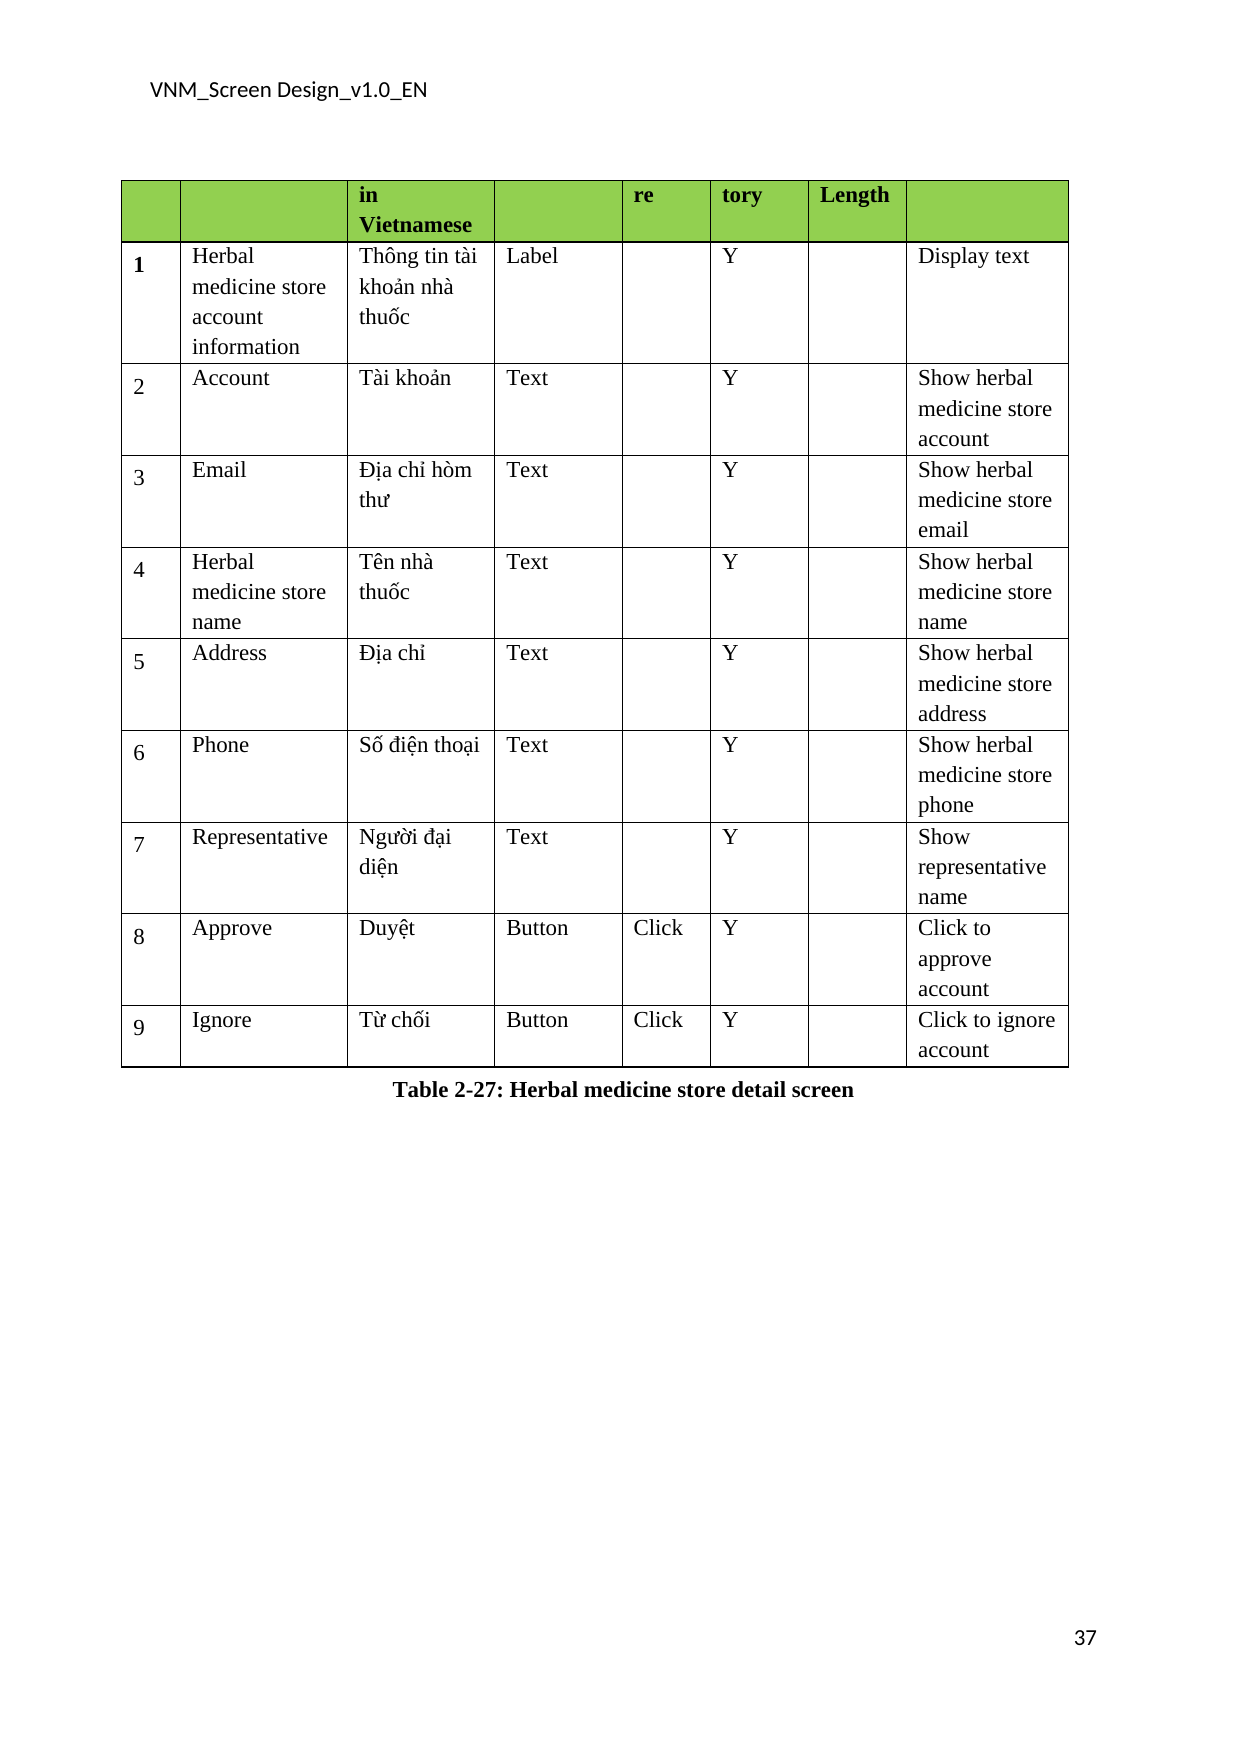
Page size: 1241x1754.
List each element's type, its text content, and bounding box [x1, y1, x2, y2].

table_cell Ignore [181, 1006, 347, 1066]
table_cell Herbal medicine store name [181, 548, 347, 638]
table_cell Text [495, 639, 622, 730]
table_cell Show herbal medicine store name [907, 548, 1068, 638]
table_cell Show representative name [907, 823, 1068, 913]
table_cell Địa chỉ hòm thư [348, 456, 494, 547]
table_cell Text [495, 456, 622, 547]
table_cell [122, 823, 180, 913]
table_cell Y [711, 914, 808, 1005]
table_cell [122, 548, 180, 638]
table_cell Y [711, 456, 808, 547]
table_cell Text [495, 823, 622, 913]
table_cell Show herbal medicine store account [907, 364, 1068, 455]
table_cell Display text [907, 243, 1068, 363]
table_cell [809, 364, 906, 455]
table_cell [809, 823, 906, 913]
table_cell Y [711, 639, 808, 730]
table_cell Thông tin tài khoản nhà thuốc [348, 243, 494, 363]
table_cell [623, 456, 710, 547]
table_cell [623, 823, 710, 913]
table_header Mandatory [711, 181, 808, 241]
table_cell Từ chối [348, 1006, 494, 1066]
table_cell [623, 364, 710, 455]
table_cell [623, 731, 710, 822]
table_cell [122, 639, 180, 730]
table_cell Tài khoản [348, 364, 494, 455]
table_cell Button [495, 1006, 622, 1066]
table_cell Text [495, 548, 622, 638]
table_cell [809, 1006, 906, 1066]
text Table -: Herbal medicine store detail screen [150, 1076, 1097, 1102]
table_cell Approve [181, 914, 347, 1005]
table_cell Duyệt [348, 914, 494, 1005]
table_cell [122, 914, 180, 1005]
table_cell Representative [181, 823, 347, 913]
table_cell Show herbal medicine store email [907, 456, 1068, 547]
table_header Require [623, 181, 710, 241]
table_cell Click [623, 1006, 710, 1066]
table_header Type [495, 181, 622, 241]
table_cell Herbal medicine store account information [181, 243, 347, 363]
table_cell [809, 456, 906, 547]
table_cell Y [711, 548, 808, 638]
table_cell [809, 731, 906, 822]
table_cell Text [495, 731, 622, 822]
table_cell Text [495, 364, 622, 455]
table_cell Button [495, 914, 622, 1005]
table_header Field name [181, 181, 347, 241]
table_cell Y [711, 243, 808, 363]
table_cell Account [181, 364, 347, 455]
table_cell Y [711, 731, 808, 822]
table_cell [809, 548, 906, 638]
table_cell [122, 364, 180, 455]
table_cell Show herbal medicine store address [907, 639, 1068, 730]
table_cell Y [711, 1006, 808, 1066]
table_cell [809, 639, 906, 730]
table_cell [122, 1006, 180, 1066]
table_cell [809, 243, 906, 363]
table_cell Địa chỉ [348, 639, 494, 730]
table_cell [809, 914, 906, 1005]
table_cell Show herbal medicine store phone [907, 731, 1068, 822]
table_cell Click to approve account [907, 914, 1068, 1005]
table_cell Click [623, 914, 710, 1005]
table_cell Email [181, 456, 347, 547]
table_cell Y [711, 364, 808, 455]
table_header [348, 181, 494, 241]
table_header Description [907, 181, 1068, 241]
table_cell [623, 243, 710, 363]
table_header No [122, 181, 180, 241]
table_header Max-Length [809, 181, 906, 241]
table_cell [122, 456, 180, 547]
table_cell Người đại diện [348, 823, 494, 913]
table_cell Label [495, 243, 622, 363]
table_cell Click to ignore account [907, 1006, 1068, 1066]
table_cell Y [711, 823, 808, 913]
table_cell [122, 731, 180, 822]
table_cell Tên nhà thuốc [348, 548, 494, 638]
table_cell [623, 639, 710, 730]
table_cell Số điện thoại [348, 731, 494, 822]
table_cell Phone [181, 731, 347, 822]
table_cell [623, 548, 710, 638]
table_cell Address [181, 639, 347, 730]
table_cell [122, 243, 180, 363]
